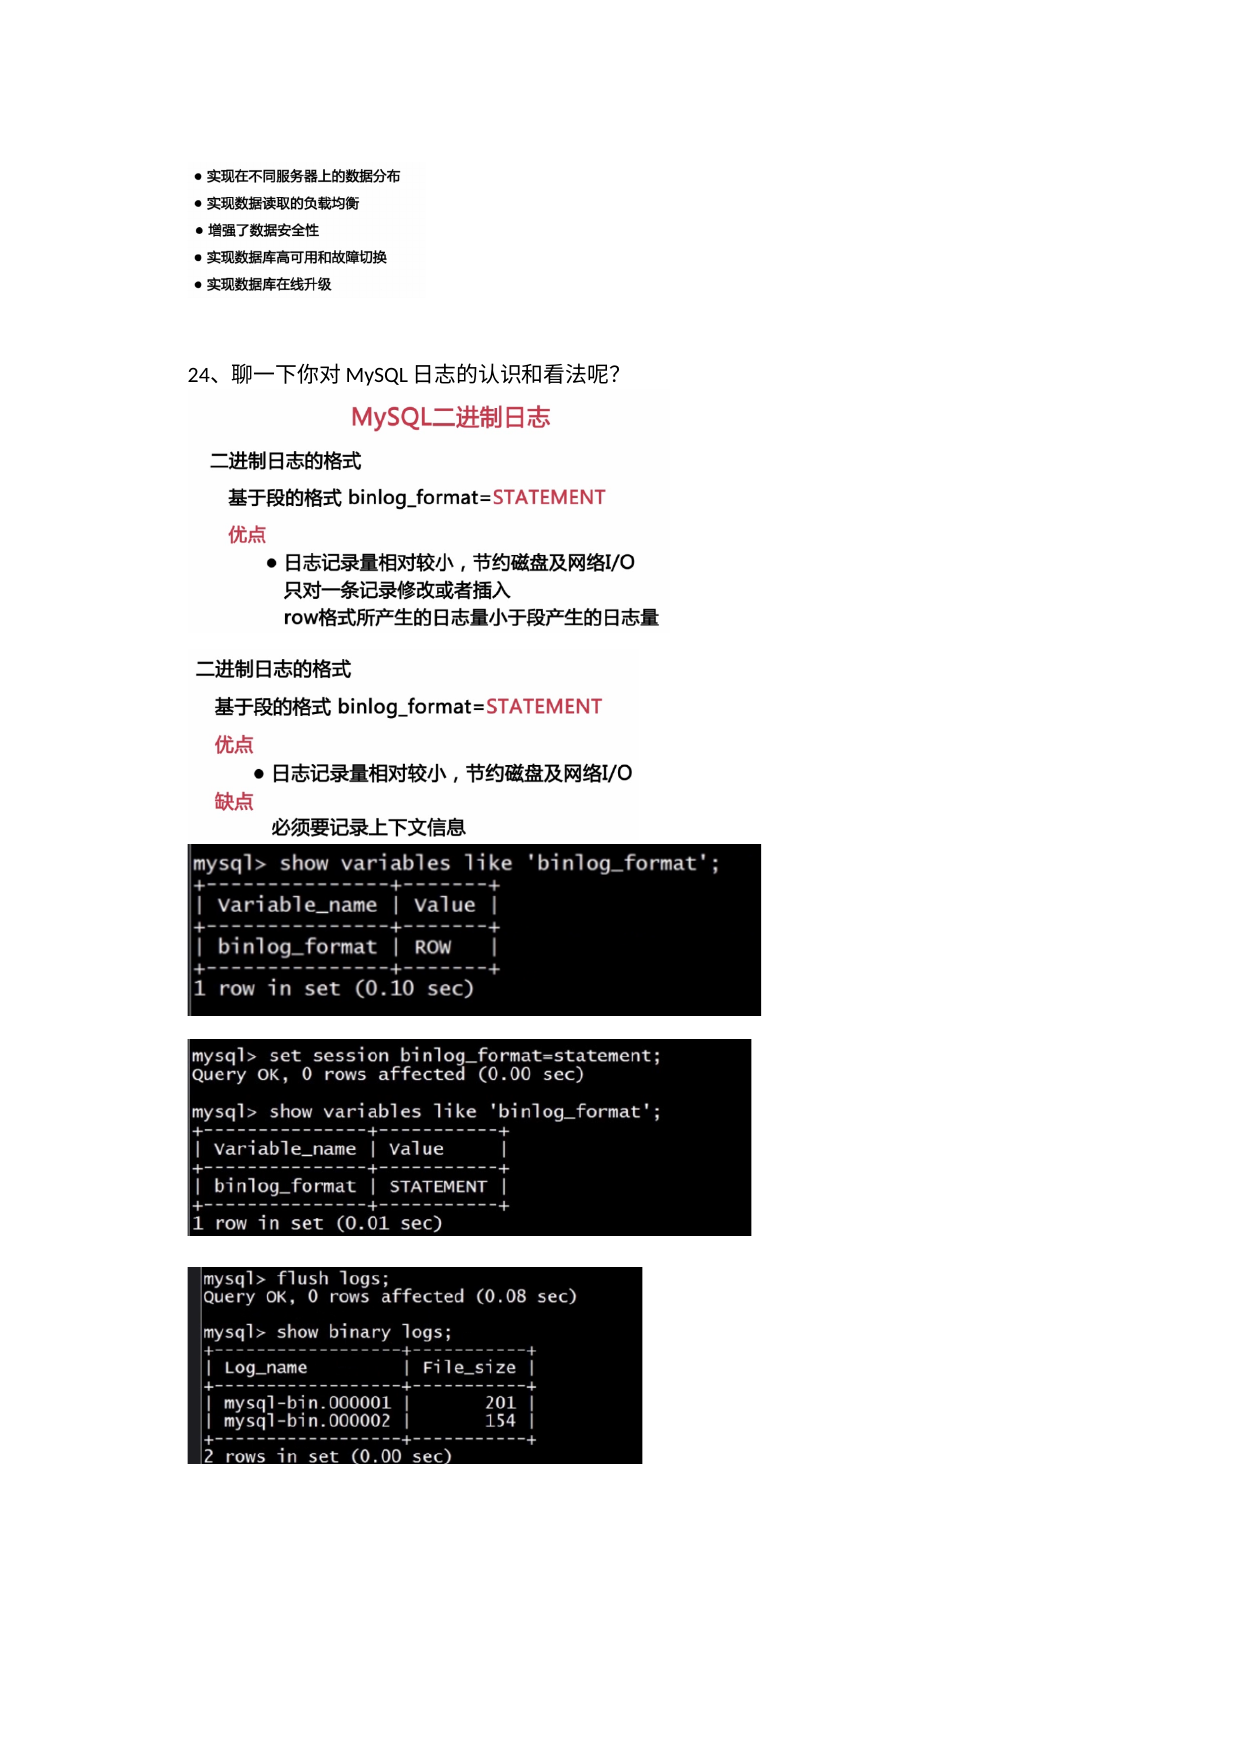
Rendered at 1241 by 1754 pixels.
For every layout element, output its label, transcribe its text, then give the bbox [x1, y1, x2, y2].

picture [187, 389, 670, 633]
text 24、聊一下你对MySQL日志的认识和看法呢？ [187, 357, 1053, 389]
picture [187, 162, 426, 298]
picture [187, 649, 639, 841]
picture [187, 1267, 643, 1464]
picture [187, 844, 762, 1016]
picture [187, 1039, 752, 1236]
